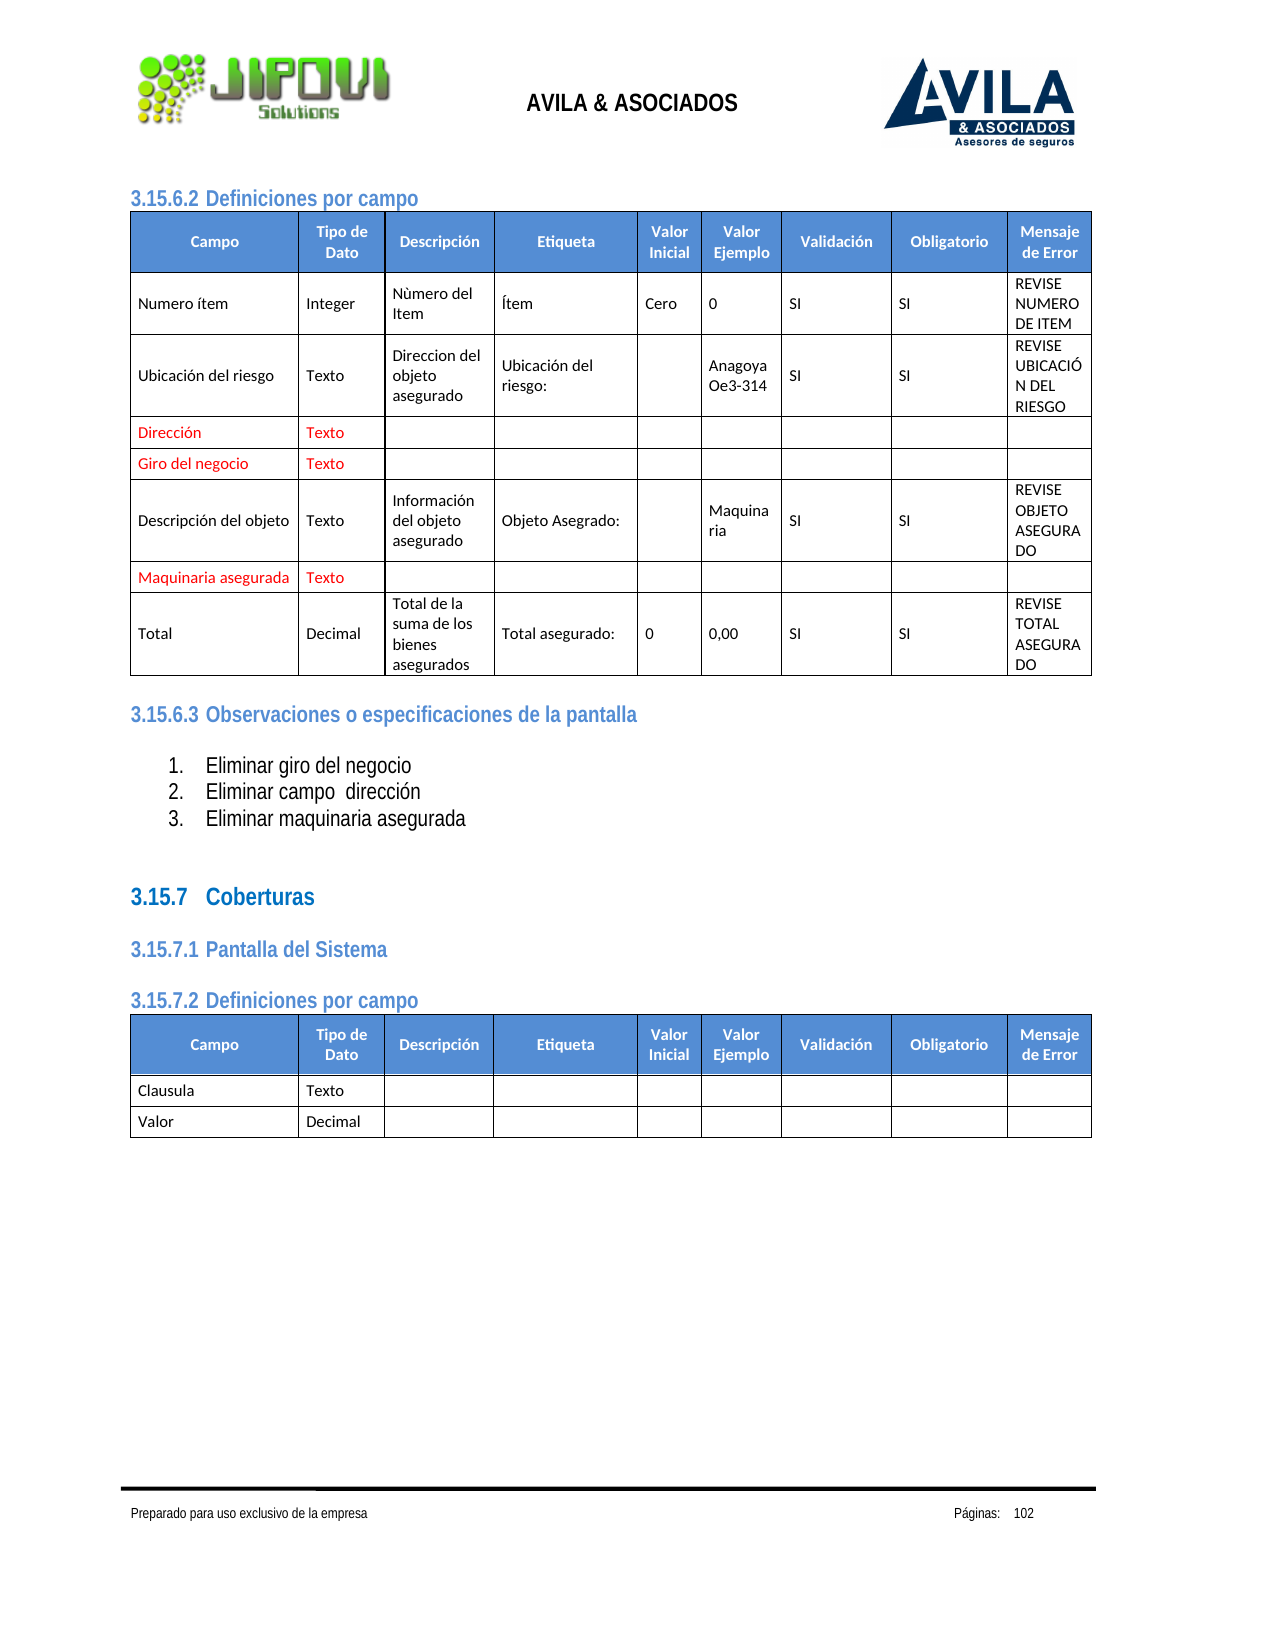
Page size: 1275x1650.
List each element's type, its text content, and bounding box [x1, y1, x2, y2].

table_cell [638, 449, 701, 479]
subtitle Observaciones o especificaciones de la pantalla [131, 701, 1092, 727]
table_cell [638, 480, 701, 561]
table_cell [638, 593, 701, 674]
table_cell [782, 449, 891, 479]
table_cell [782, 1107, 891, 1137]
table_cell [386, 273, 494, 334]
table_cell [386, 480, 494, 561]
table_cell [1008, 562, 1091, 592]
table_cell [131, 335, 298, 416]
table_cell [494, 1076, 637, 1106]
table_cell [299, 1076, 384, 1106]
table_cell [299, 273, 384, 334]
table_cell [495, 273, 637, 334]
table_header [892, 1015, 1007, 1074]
list Eliminar maquinaria asegurada [168, 804, 1092, 831]
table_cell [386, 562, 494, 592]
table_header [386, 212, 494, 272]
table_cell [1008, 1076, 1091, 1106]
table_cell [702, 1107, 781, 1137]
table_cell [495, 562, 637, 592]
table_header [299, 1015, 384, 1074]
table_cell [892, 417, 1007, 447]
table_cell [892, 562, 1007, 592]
subtitle Definiciones por campo [131, 987, 1092, 1014]
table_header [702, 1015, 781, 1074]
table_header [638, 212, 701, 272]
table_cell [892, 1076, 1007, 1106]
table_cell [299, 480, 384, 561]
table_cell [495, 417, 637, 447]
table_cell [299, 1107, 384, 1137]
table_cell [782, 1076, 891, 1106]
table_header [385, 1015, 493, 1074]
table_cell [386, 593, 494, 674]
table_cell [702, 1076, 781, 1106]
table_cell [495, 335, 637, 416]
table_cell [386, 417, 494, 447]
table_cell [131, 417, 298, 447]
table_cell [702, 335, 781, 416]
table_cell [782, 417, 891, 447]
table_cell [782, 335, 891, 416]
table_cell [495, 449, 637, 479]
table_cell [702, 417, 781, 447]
list Eliminar giro del negocio [168, 752, 1092, 778]
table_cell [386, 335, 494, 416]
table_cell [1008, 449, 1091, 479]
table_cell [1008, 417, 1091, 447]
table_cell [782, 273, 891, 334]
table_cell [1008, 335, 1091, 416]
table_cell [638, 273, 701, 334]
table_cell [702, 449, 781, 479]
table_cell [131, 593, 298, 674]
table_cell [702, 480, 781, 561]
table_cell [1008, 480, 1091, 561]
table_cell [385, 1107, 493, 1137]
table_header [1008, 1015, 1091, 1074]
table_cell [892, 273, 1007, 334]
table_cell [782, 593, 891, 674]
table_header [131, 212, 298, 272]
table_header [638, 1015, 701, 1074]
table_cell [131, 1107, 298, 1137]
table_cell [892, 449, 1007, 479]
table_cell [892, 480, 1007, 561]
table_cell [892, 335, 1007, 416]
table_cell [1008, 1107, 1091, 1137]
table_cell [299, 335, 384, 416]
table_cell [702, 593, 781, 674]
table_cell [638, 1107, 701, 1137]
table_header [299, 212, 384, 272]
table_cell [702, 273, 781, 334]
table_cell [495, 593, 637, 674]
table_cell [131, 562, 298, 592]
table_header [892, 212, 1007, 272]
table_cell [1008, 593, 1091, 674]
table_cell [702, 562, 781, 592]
subtitle Coberturas [131, 882, 1092, 911]
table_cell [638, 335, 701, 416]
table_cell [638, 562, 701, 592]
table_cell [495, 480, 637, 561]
subtitle Pantalla del Sistema [131, 936, 1092, 962]
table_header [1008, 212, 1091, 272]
list Eliminar campo dirección [168, 778, 1092, 804]
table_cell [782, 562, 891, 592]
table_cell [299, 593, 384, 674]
picture [881, 57, 1077, 148]
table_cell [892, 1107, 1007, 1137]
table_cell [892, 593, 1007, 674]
subtitle Definiciones por campo [131, 184, 1092, 211]
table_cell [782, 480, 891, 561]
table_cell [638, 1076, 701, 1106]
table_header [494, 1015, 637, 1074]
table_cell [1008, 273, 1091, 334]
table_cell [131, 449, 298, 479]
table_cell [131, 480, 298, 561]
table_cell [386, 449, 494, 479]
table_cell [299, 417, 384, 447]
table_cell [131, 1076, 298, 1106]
picture [131, 47, 394, 128]
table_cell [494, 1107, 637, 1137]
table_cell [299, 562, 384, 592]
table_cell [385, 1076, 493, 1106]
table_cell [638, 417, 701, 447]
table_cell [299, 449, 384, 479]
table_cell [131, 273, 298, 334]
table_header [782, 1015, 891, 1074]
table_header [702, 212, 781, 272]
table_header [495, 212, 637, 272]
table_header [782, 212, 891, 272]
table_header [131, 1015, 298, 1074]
